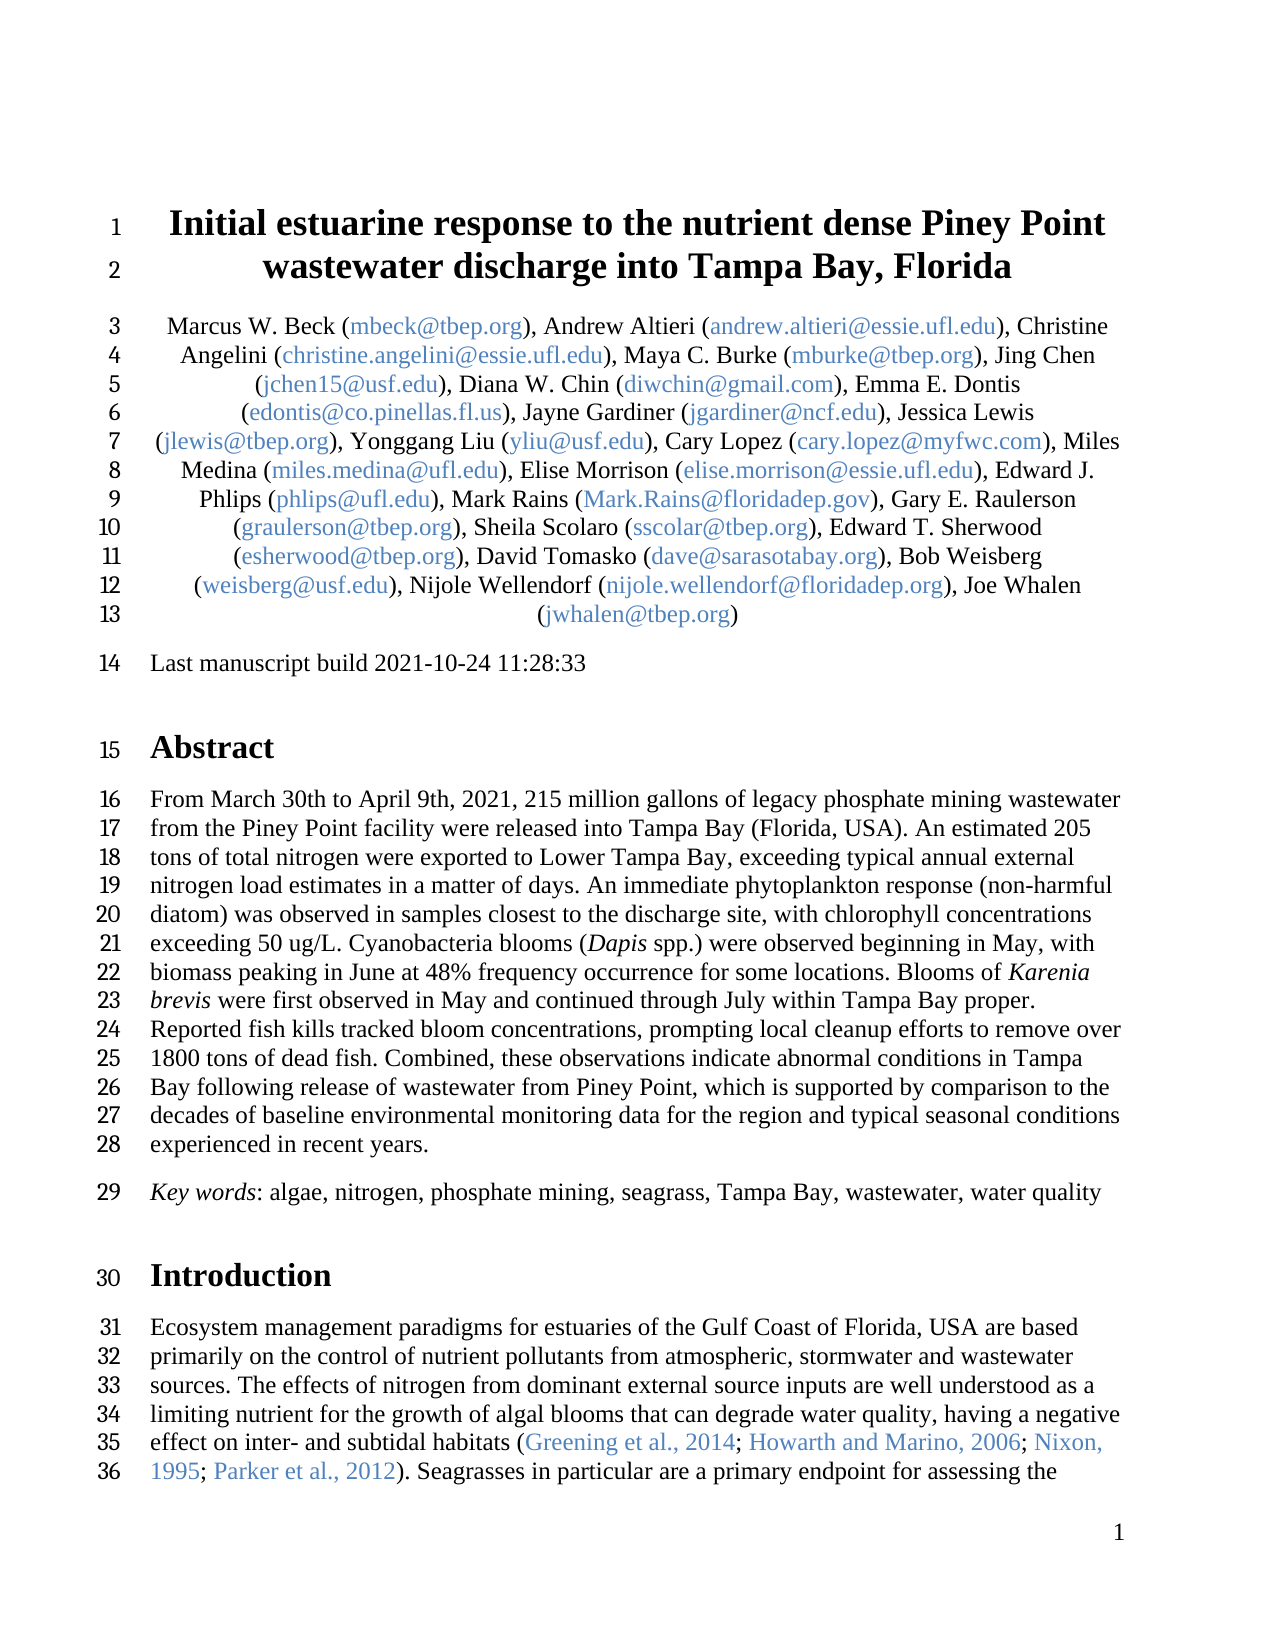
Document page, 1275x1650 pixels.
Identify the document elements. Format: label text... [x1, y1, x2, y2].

text Key words: algae, nitrogen, phosphate mining, seagrass, Tampa Bay, wastewater, water quality [150, 1177, 1125, 1205]
text From March 30th to April 9th, 2021, 215 million gallons of legacy phosphate mining wastewater from the Piney Point facility were released into Tampa Bay (Florida, USA). An estimated 205 tons of total nitrogen were exported to Lower Tampa Bay, exceeding typical annual external nitrogen load estimates in a matter of days. An immediate phytoplankton response (non-harmful diatom) was observed in samples closest to the discharge site, with chlorophyll concentrations exceeding 50 ug/L. Cyanobacteria blooms (Dapis spp.) were observed beginning in May, with biomass peaking in June at 48% frequency occurrence for some locations. Blooms of Karenia brevis were first observed in May and continued through July within Tampa Bay proper. Reported fish kills tracked bloom concentrations, prompting local cleanup efforts to remove over 1800 tons of dead fish. Combined, these observations indicate abnormal conditions in Tampa Bay following release of wastewater from Piney Point, which is supported by comparison to the decades of baseline environmental monitoring data for the region and typical seasonal conditions experienced in recent years. [150, 784, 1125, 1158]
text Marcus W. Beck (mbeck@tbep.org), Andrew Altieri (andrew.altieri@essie.ufl.edu), Christine Angelini (christine.angelini@essie.ufl.edu), Maya C. Burke (mburke@tbep.org), Jing Chen (jchen15@usf.edu), Diana W. Chin (diwchin@gmail.com), Emma E. Dontis (edontis@co.pinellas.fl.us), Jayne Gardiner (jgardiner@ncf.edu), Jessica Lewis (jlewis@tbep.org), Yonggang Liu (yliu@usf.edu), Cary Lopez (cary.lopez@myfwc.com), Miles Medina (miles.medina@ufl.edu), Elise Morrison (elise.morrison@essie.ufl.edu), Edward J. Phlips (phlips@ufl.edu), Mark Rains (Mark.Rains@floridadep.gov), Gary E. Raulerson (graulerson@tbep.org), Sheila Scolaro (sscolar@tbep.org), Edward T. Sherwood (esherwood@tbep.org), David Tomasko (dave@sarasotabay.org), Bob Weisberg (weisberg@usf.edu), Nijole Wellendorf (nijole.wellendorf@floridadep.org), Joe Whalen (jwhalen@tbep.org) [150, 311, 1125, 627]
title Initial estuarine response to the nutrient dense Piney Point wastewater discharge into Tampa Bay, Florida [150, 200, 1125, 286]
subtitle Abstract [150, 727, 1125, 765]
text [150, 1312, 1125, 1485]
subtitle Introduction [150, 1255, 1125, 1294]
text Last manuscript build 2021-10-24 11:28:33 [150, 648, 1125, 677]
